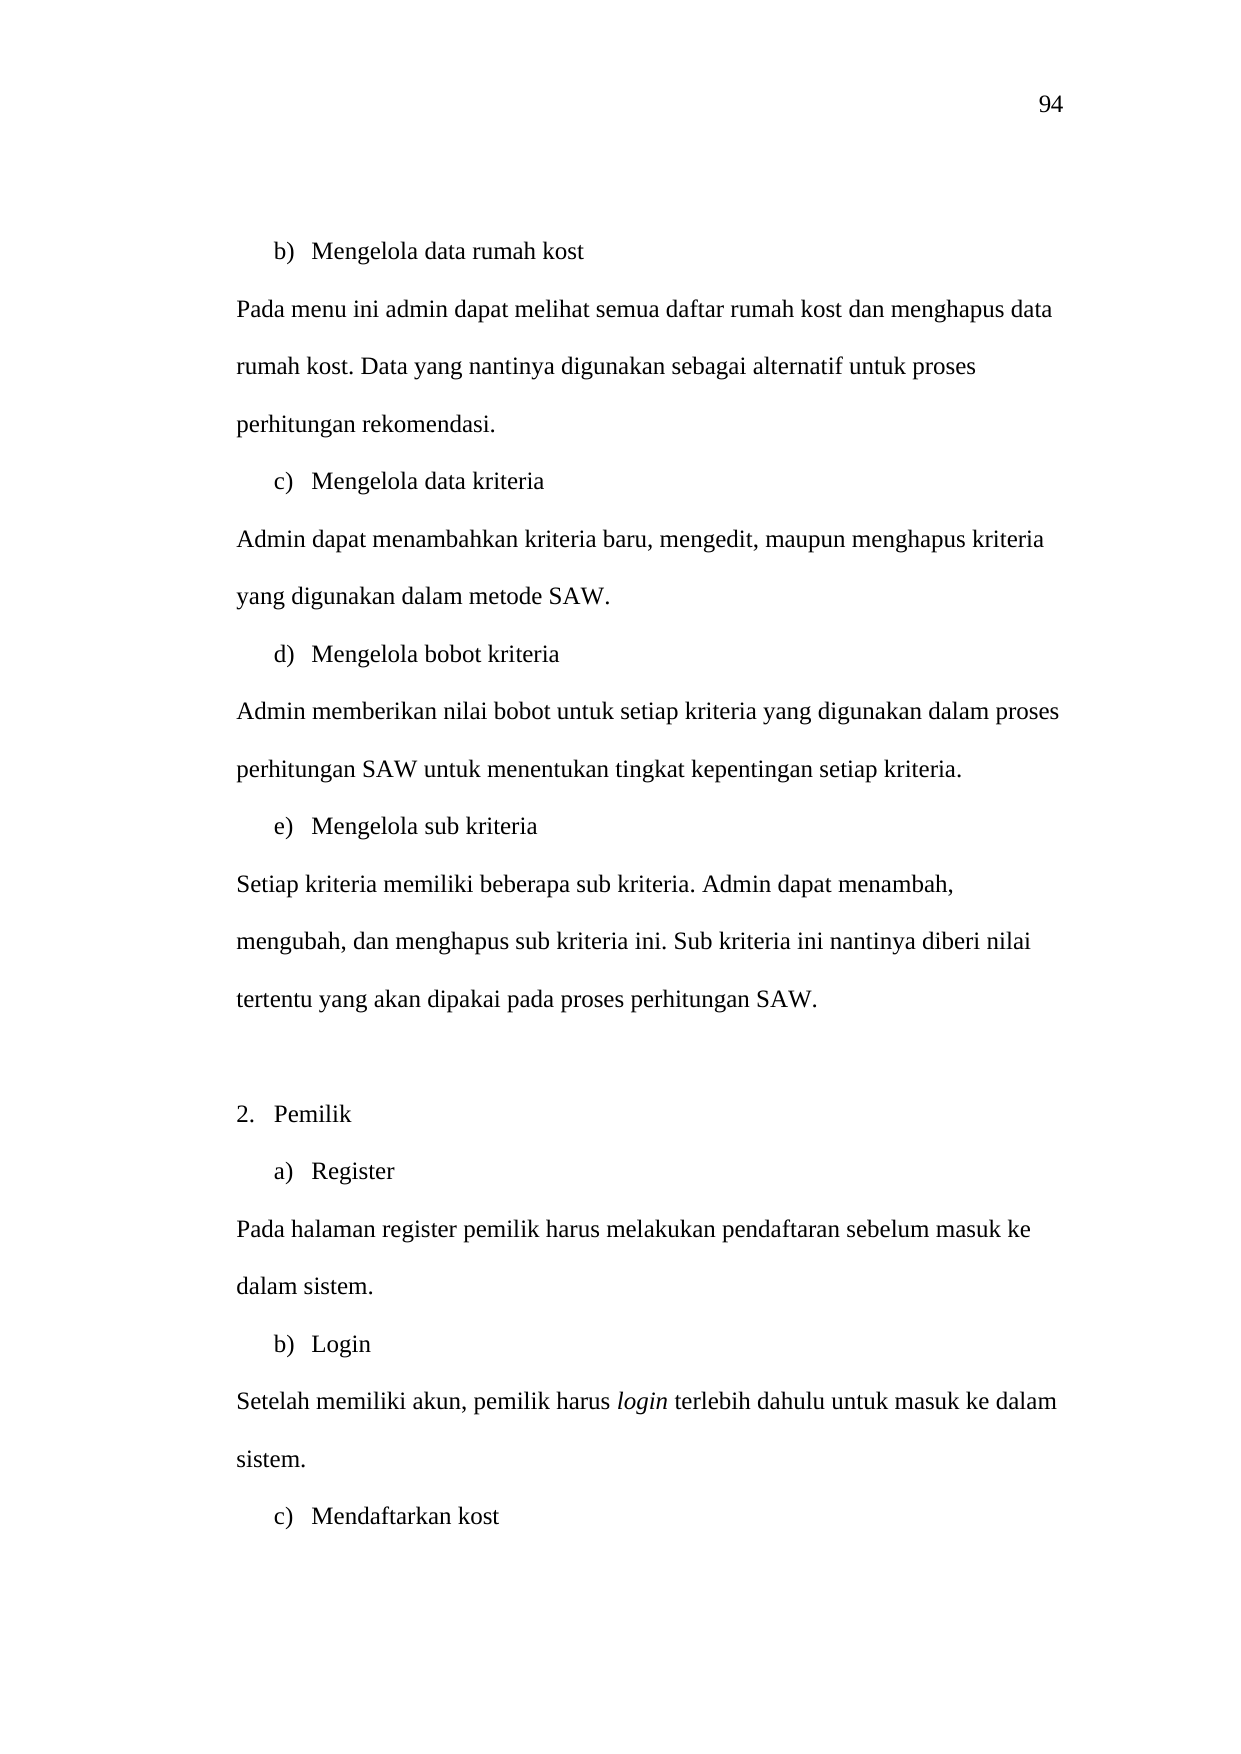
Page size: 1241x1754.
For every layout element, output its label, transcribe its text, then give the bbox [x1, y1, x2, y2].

list Mendaftarkan kost [274, 1501, 1063, 1530]
list Pada menu ini admin dapat melihat semua daftar rumah kost dan menghapus data rumah kost. Data yang nantinya digunakan sebagai alternatif untuk proses perhitungan rekomendasi. [236, 294, 1063, 437]
list Login [274, 1329, 1063, 1357]
list Pemilik [236, 1099, 1063, 1127]
list Pada halaman register pemilik harus melakukan pendaftaran sebelum masuk ke dalam sistem. [236, 1214, 1063, 1300]
list Mengelola sub kriteria [274, 811, 1063, 840]
list Mengelola bobot kriteria [274, 639, 1063, 667]
list Admin dapat menambahkan kriteria baru, mengedit, maupun menghapus kriteria yang digunakan dalam metode SAW. [236, 524, 1063, 610]
list Setelah memiliki akun, pemilik harus login terlebih dahulu untuk masuk ke dalam sistem. [236, 1386, 1063, 1472]
list Setiap kriteria memiliki beberapa sub kriteria. Admin dapat menambah, mengubah, dan menghapus sub kriteria ini. Sub kriteria ini nantinya diberi nilai tertentu yang akan dipakai pada proses perhitungan SAW. [236, 869, 1063, 1012]
list Admin memberikan nilai bobot untuk setiap kriteria yang digunakan dalam proses perhitungan SAW untuk menentukan tingkat kepentingan setiap kriteria. [236, 696, 1063, 782]
list Mengelola data kriteria [274, 466, 1063, 495]
list Mengelola data rumah kost [274, 236, 1063, 265]
list Register [274, 1156, 1063, 1185]
